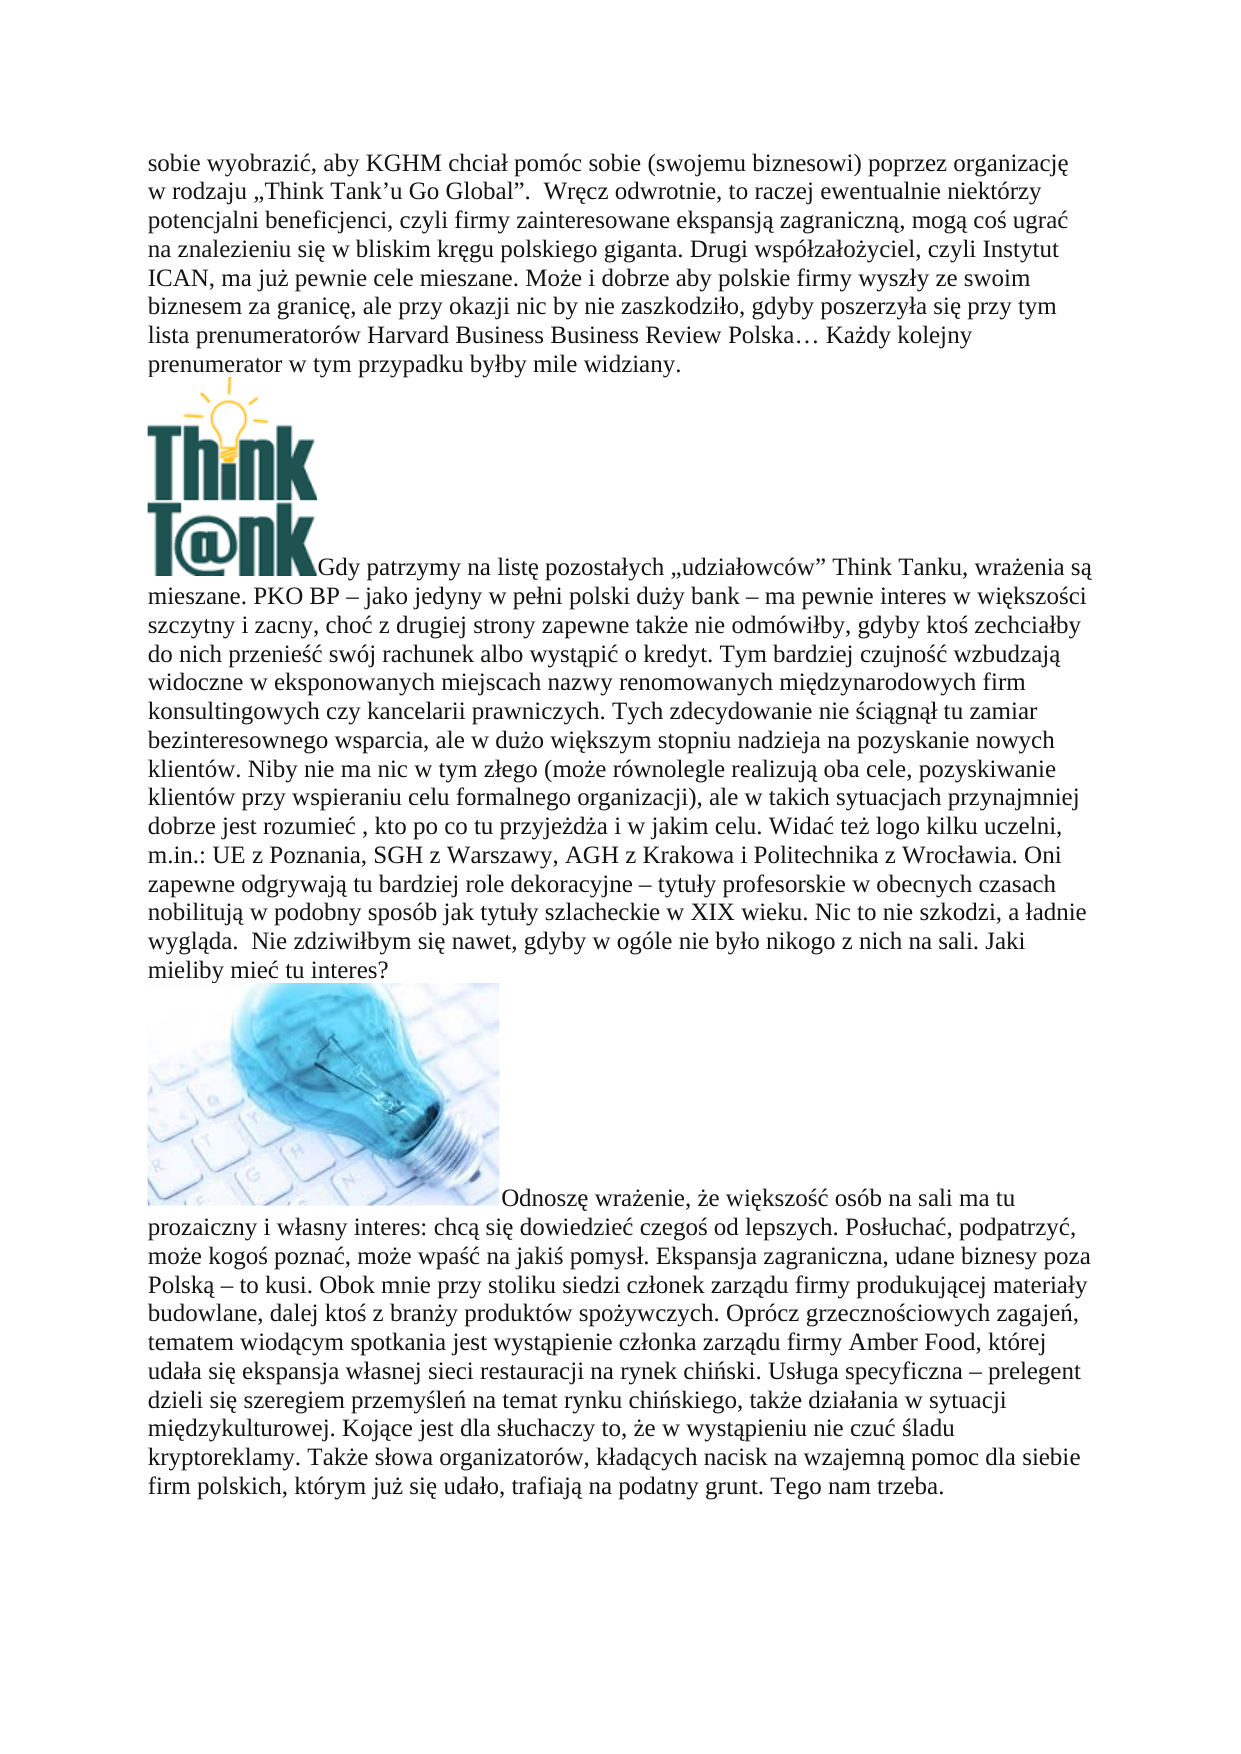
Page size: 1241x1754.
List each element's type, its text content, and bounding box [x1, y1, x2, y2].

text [148, 148, 1093, 378]
picture [147, 983, 502, 1207]
text Odnoszę wrażenie, że większość osób na sali ma tu prozaiczny i własny interes: chcą się dowiedzieć czegoś od lepszych. Posłuchać, podpatrzyć, może kogoś poznać, może wpaść na jakiś pomysł. Ekspansja zagraniczna, udane biznesy poza Polską – to kusi. Obok mnie przy stoliku siedzi członek zarządu firmy produkującej materiały budowlane, dalej ktoś z branży produktów spożywczych. Oprócz grzecznościowych zagajeń, tematem wiodącym spotkania jest wystąpienie członka zarządu firmy Amber Food, której udała się ekspansja własnej sieci restauracji na rynek chiński. Usługa specyficzna – prelegent dzieli się szeregiem przemyśleń na temat rynku chińskiego, także działania w sytuacji międzykulturowej. Kojące jest dla słuchaczy to, że w wystąpieniu nie czuć śladu kryptoreklamy. Także słowa organizatorów, kładących nacisk na wzajemną pomoc dla siebie firm polskich, którym już się udało, trafiają na podatny grunt. Tego nam trzeba. [148, 984, 1093, 1500]
picture [147, 377, 318, 576]
text Gdy patrzymy na listę pozostałych „udziałowców” Think Tanku, wrażenia są mieszane. PKO BP – jako jedyny w pełni polski duży bank – ma pewnie interes w większości szczytny i zacny, choć z drugiej strony zapewne także nie odmówiłby, gdyby ktoś zechciałby do nich przenieść swój rachunek albo wystąpić o kredyt. Tym bardziej czujność wzbudzają widoczne w eksponowanych miejscach nazwy renomowanych międzynarodowych firm konsultingowych czy kancelarii prawniczych. Tych zdecydowanie nie ściągnął tu zamiar bezinteresownego wsparcia, ale w dużo większym stopniu nadzieja na pozyskanie nowych klientów. Niby nie ma nic w tym złego (może równolegle realizują oba cele, pozyskiwanie klientów przy wspieraniu celu formalnego organizacji), ale w takich sytuacjach przynajmniej dobrze jest rozumieć , kto po co tu przyjeżdża i w jakim celu. Widać też logo kilku uczelni, m.in.: UE z Poznania, SGH z Warszawy, AGH z Krakowa i Politechnika z Wrocławia. Oni zapewne odgrywają tu bardziej role dekoracyjne – tytuły profesorskie w obecnych czasach nobilitują w podobny sposób jak tytuły szlacheckie w XIX wieku. Nic to nie szkodzi, a ładnie wygląda. Nie zdziwiłbym się nawet, gdyby w ogóle nie było nikogo z nich na sali. Jaki mieliby mieć tu interes? [148, 378, 1093, 984]
